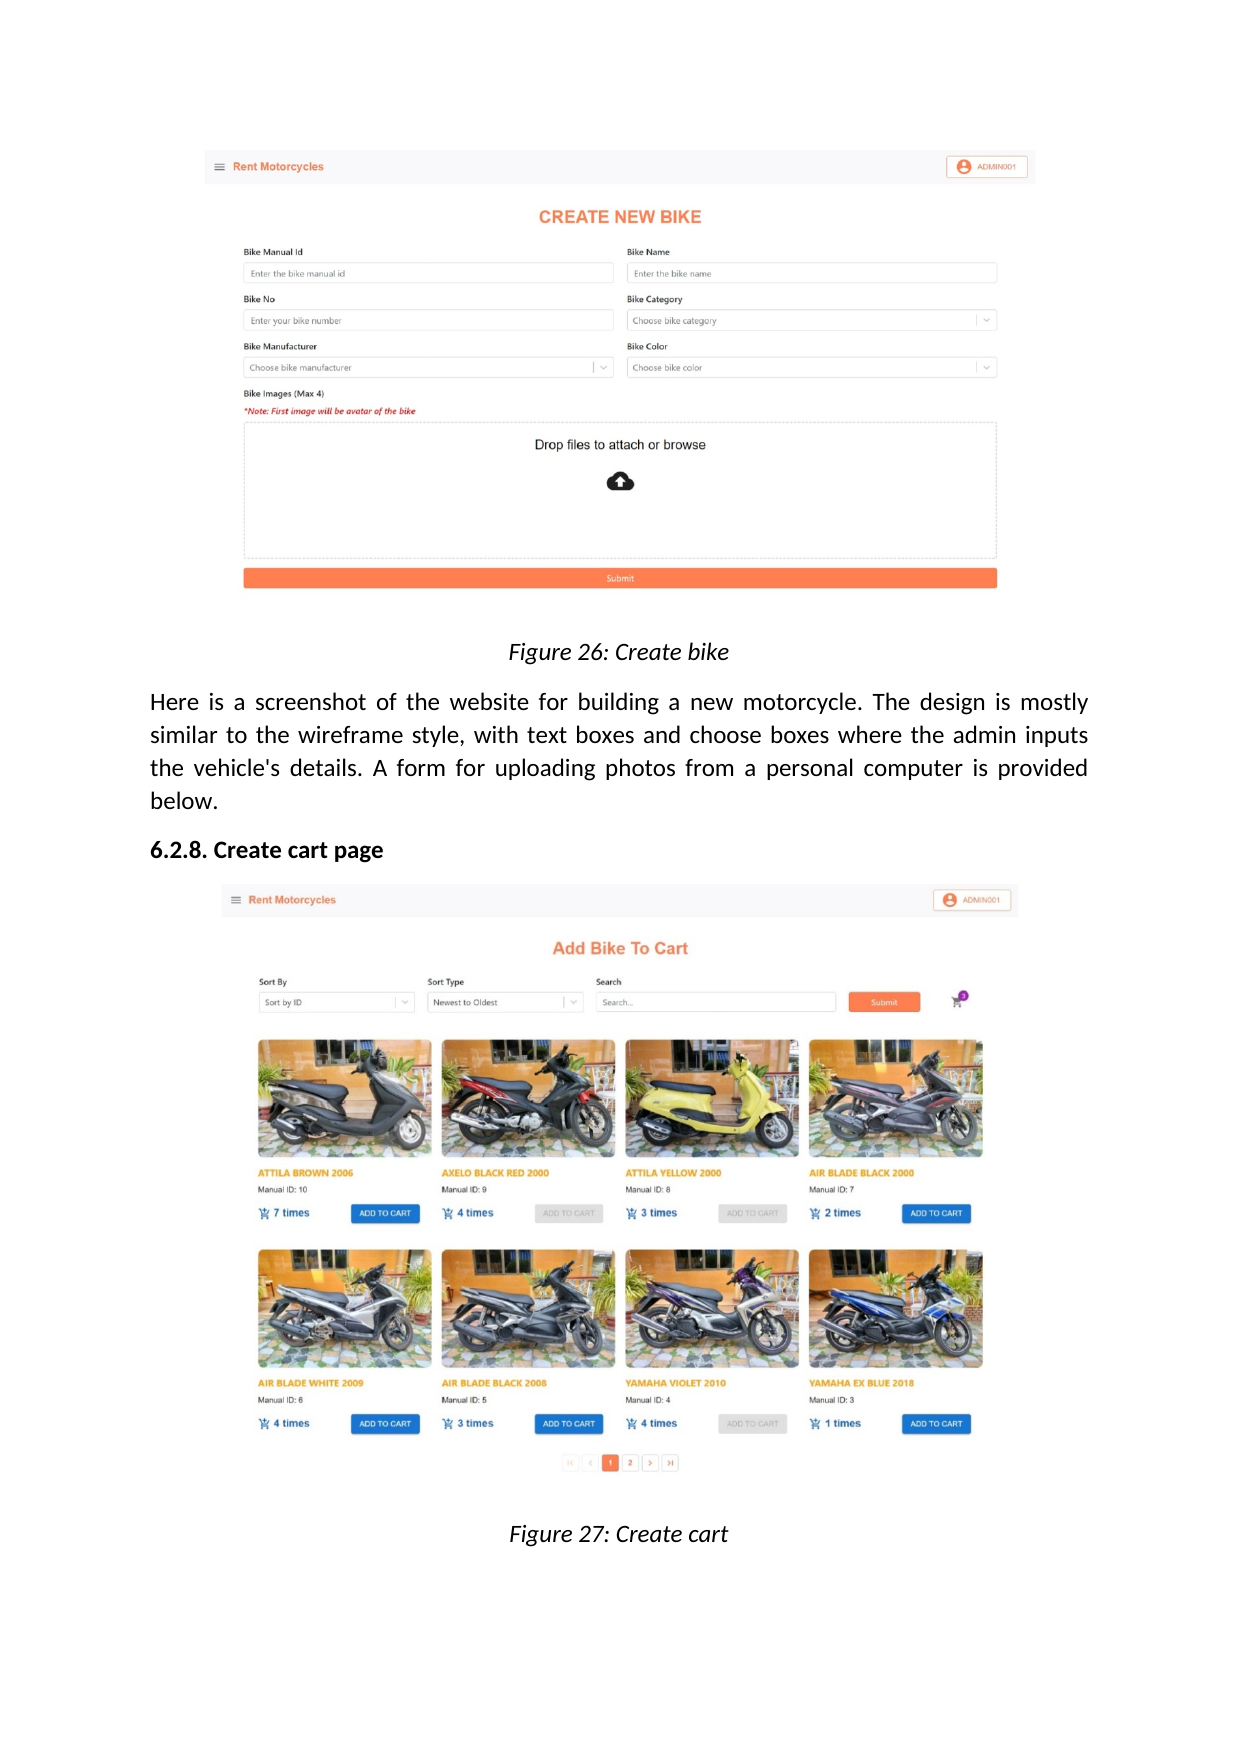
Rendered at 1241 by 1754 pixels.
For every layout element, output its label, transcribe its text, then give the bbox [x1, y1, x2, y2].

text Figure 26: Create bike [150, 637, 1090, 667]
picture [204, 150, 1036, 618]
text 6.2.8. Create cart page [150, 834, 1090, 865]
text Figure 27: Create cart [150, 1518, 1090, 1549]
text Here is a screenshot of the website for building a new motorcycle. The design is mostly similar to the wireframe style, with text boxes and choose boxes where the admin inputs the vehicle's details. A form for uploading photos from a personal computer is provided below. [150, 686, 1090, 815]
picture [221, 884, 1019, 1500]
